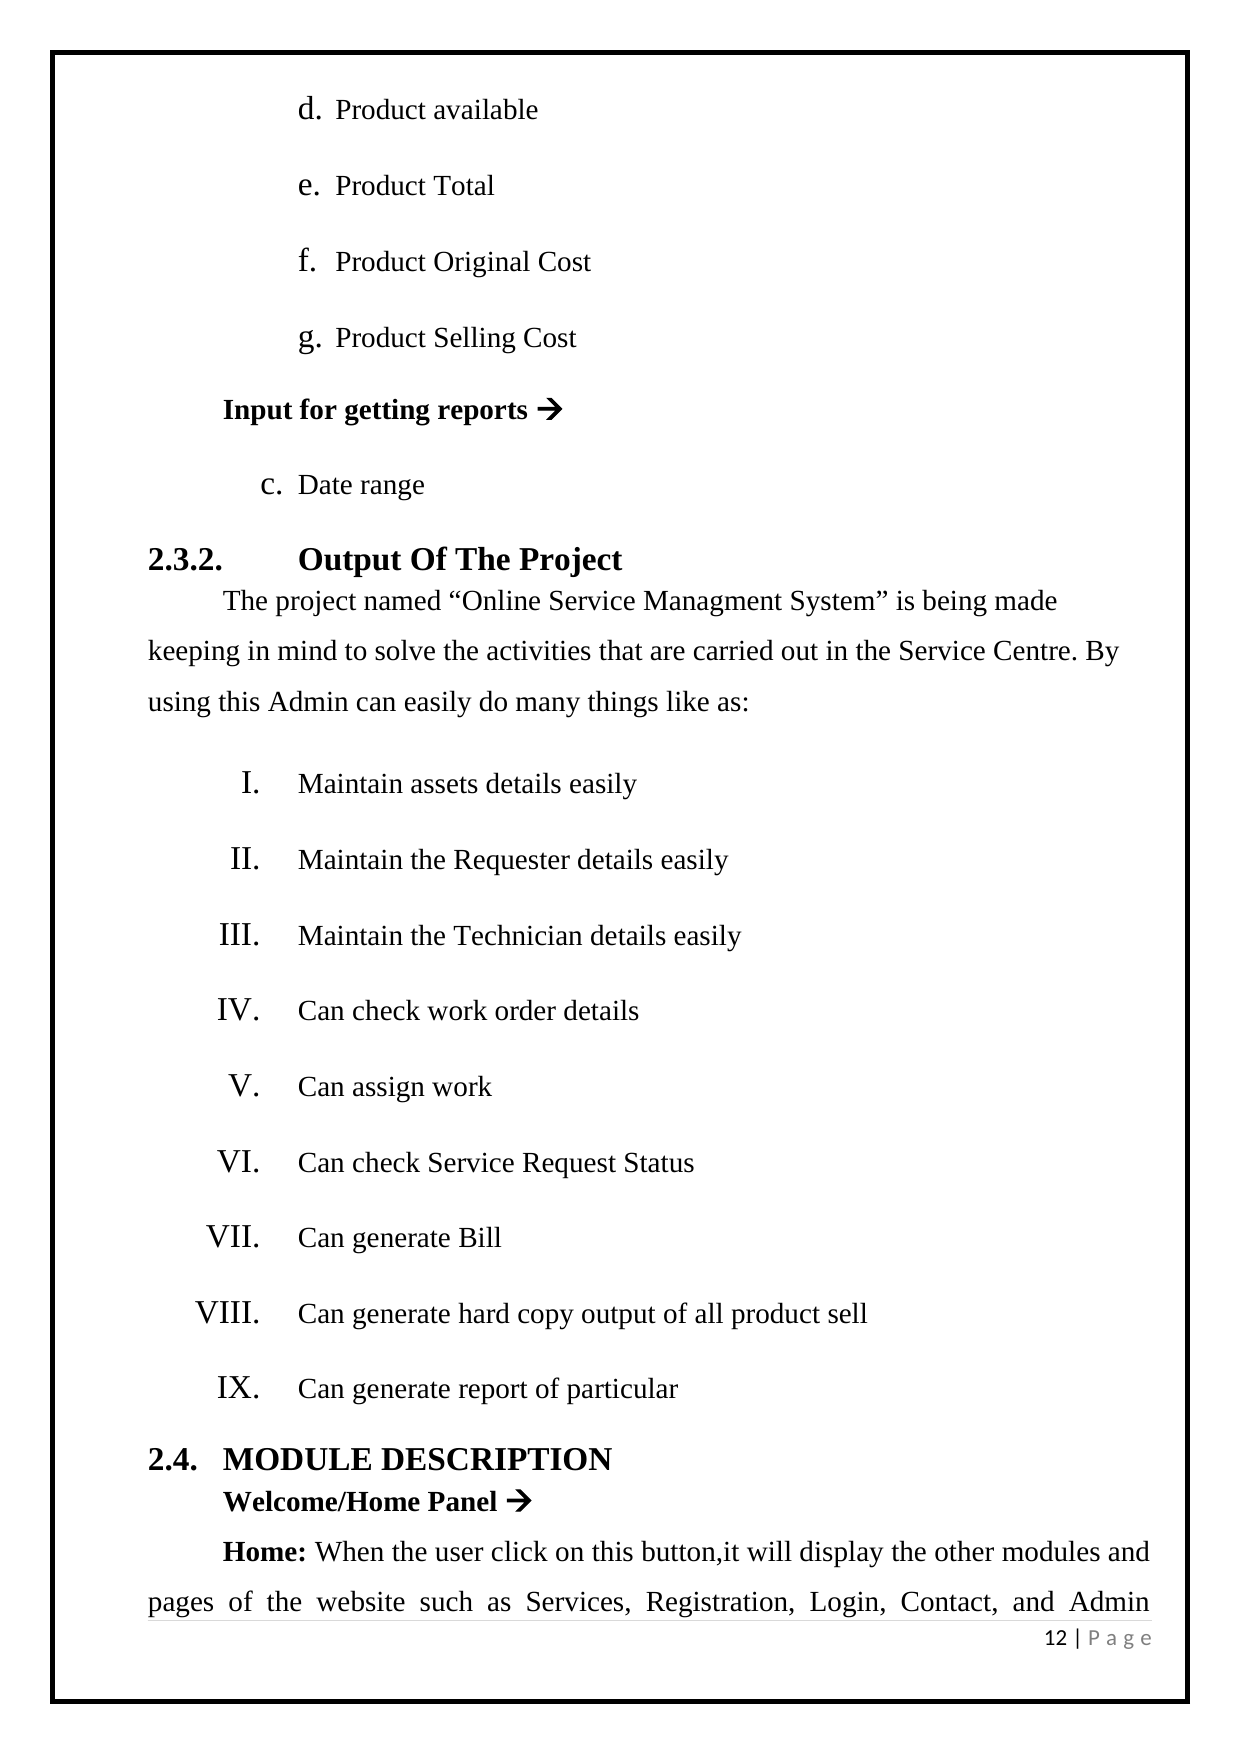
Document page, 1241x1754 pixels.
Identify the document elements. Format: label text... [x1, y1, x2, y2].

list Product Selling Cost [298, 316, 1152, 354]
list Date range [260, 463, 1152, 501]
list Welcome/Home Panel [223, 1484, 1152, 1517]
list Can assign work [260, 1065, 1152, 1103]
list Maintain the Technician details easily [260, 914, 1152, 952]
list Maintain the Requester details easily [260, 838, 1152, 877]
list Maintain assets details easily [260, 763, 1152, 801]
list Output Of The Project [148, 539, 1152, 577]
list Can generate report of particular [260, 1368, 1152, 1406]
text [148, 1534, 1152, 1618]
list MODULE DESCRIPTION [148, 1439, 1152, 1478]
text Input for getting reports [148, 392, 1152, 426]
list Can generate hard copy output of all product sell [260, 1292, 1152, 1330]
text The project named “Online Service Managment System” is being made keeping in mind to solve the activities that are carried out in the Service Centre. By using this Admin can easily do many things like as: [148, 583, 1152, 717]
list Can check work order details [260, 989, 1152, 1028]
list Product Original Cost [298, 240, 1152, 279]
list Product available [298, 89, 1152, 127]
list Product Total [298, 164, 1152, 203]
list Can check Service Request Status [260, 1141, 1152, 1179]
list Can generate Bill [260, 1216, 1152, 1255]
